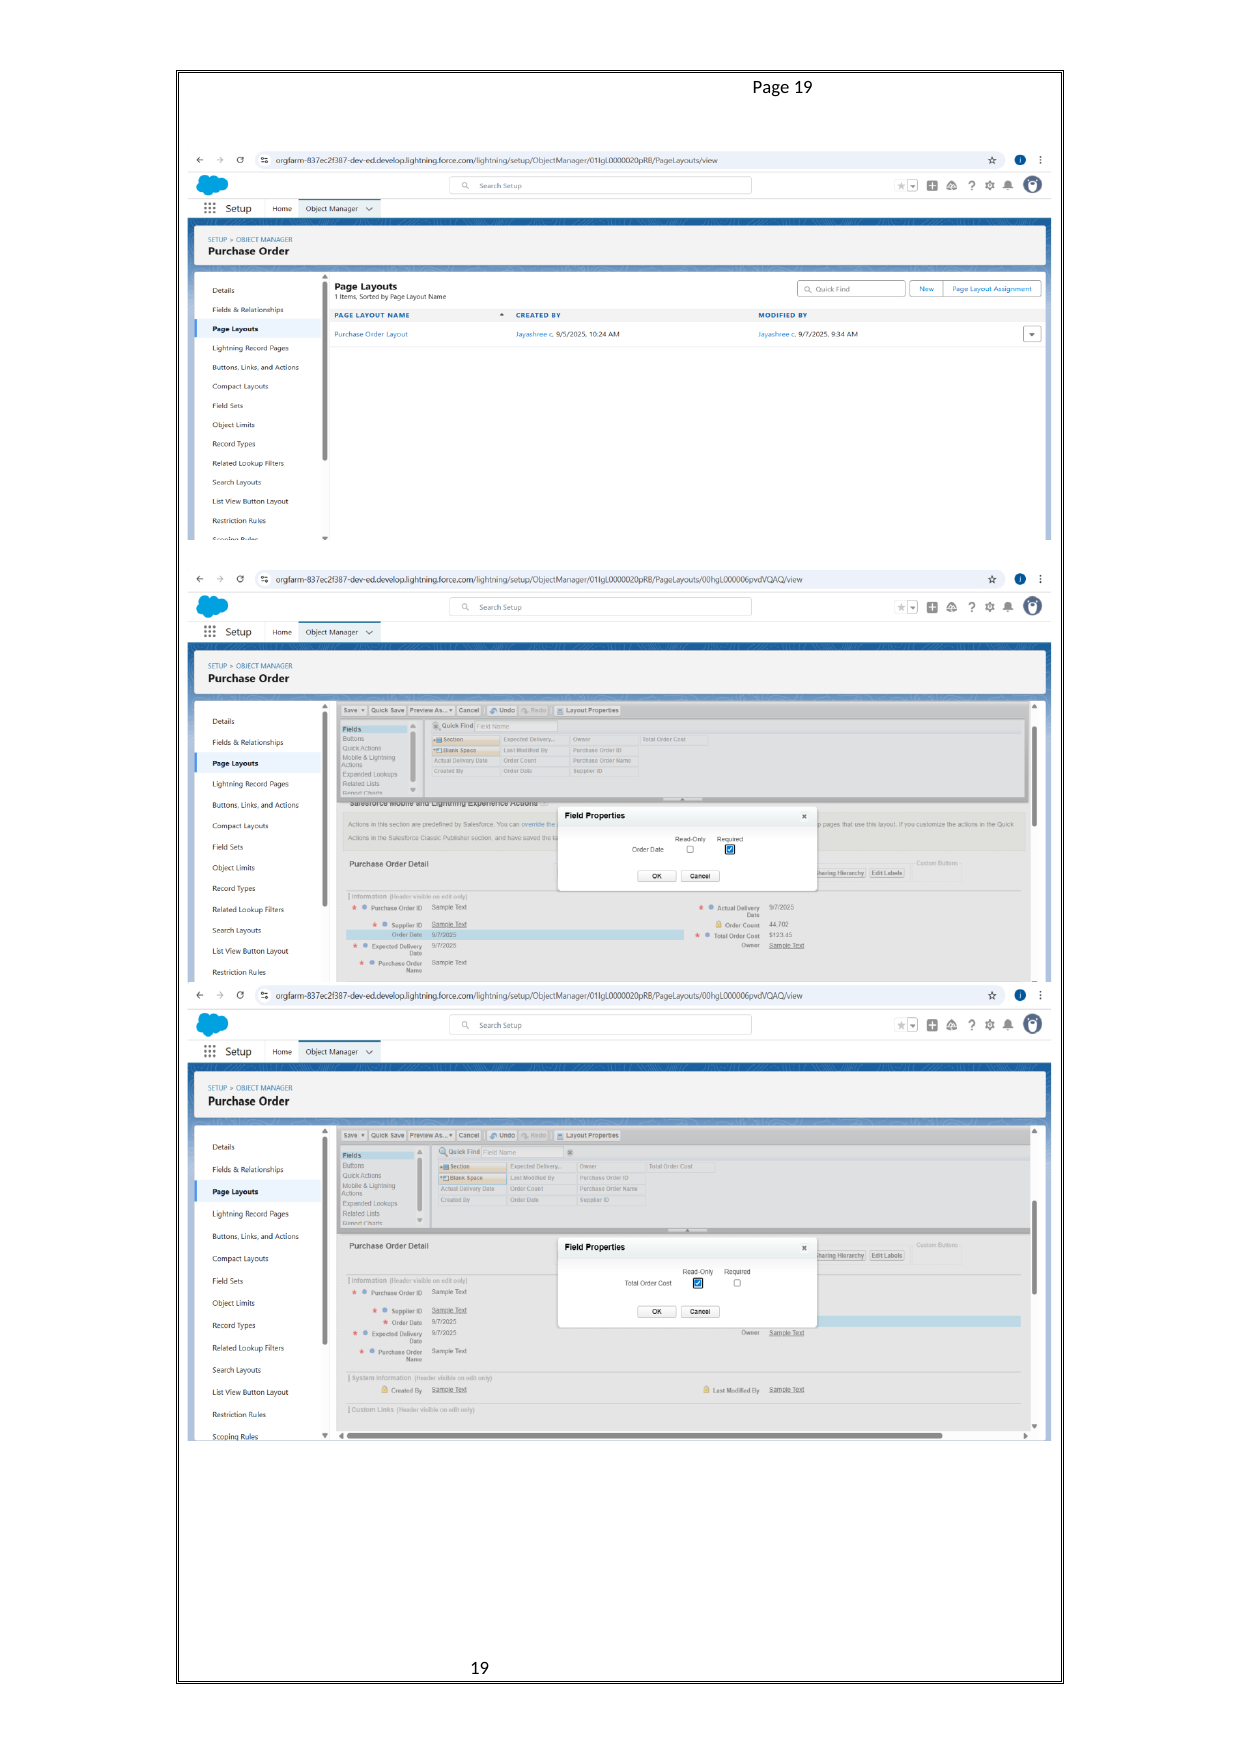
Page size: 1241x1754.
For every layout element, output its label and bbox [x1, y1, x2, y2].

picture [187, 150, 1052, 540]
picture [187, 568, 1052, 1441]
